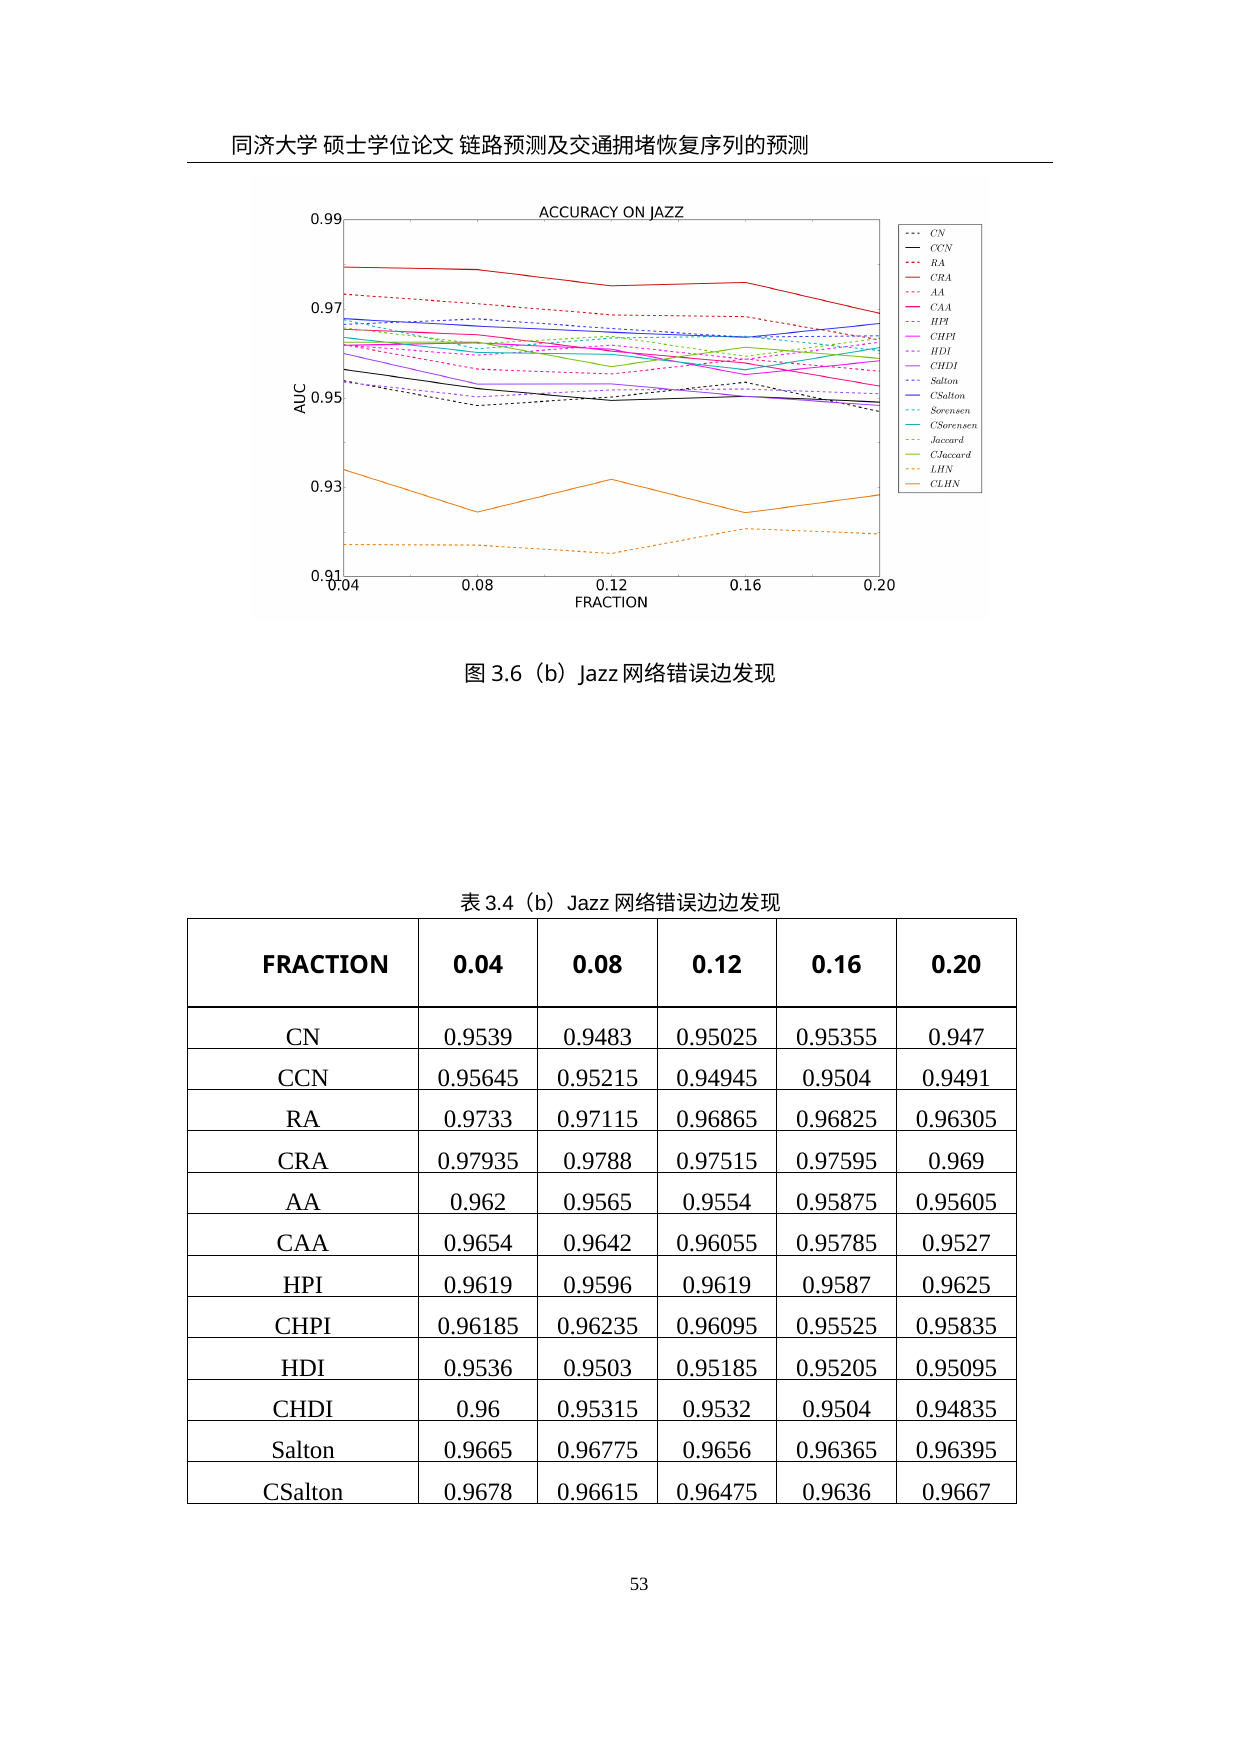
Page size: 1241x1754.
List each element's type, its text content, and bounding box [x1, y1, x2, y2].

table_cell 0.9503 [538, 1338, 657, 1378]
table_cell HPI [188, 1256, 418, 1296]
table_cell 0.95205 [777, 1338, 896, 1378]
table_cell 0.96095 [658, 1297, 776, 1337]
picture [251, 175, 989, 621]
table_cell 0.95525 [777, 1297, 896, 1337]
table_cell 0.947 [897, 1008, 1016, 1048]
table_cell Salton [188, 1421, 418, 1461]
table_cell 0.95355 [777, 1008, 896, 1048]
text 表3.4（b）Jazz网络错误边边发现 [187, 885, 1053, 918]
table_cell 0.95605 [897, 1173, 1016, 1213]
table_header 0.16 [777, 919, 896, 1006]
table_cell RA [188, 1090, 418, 1130]
table_cell 0.9483 [538, 1008, 657, 1048]
table_cell 0.96365 [777, 1421, 896, 1461]
text 图 3.6（b）Jazz网络错误边发现 [187, 655, 1053, 688]
table_cell 0.97515 [658, 1131, 776, 1172]
table_cell 0.95025 [658, 1008, 776, 1048]
table_cell 0.9625 [897, 1256, 1016, 1296]
table_header 0.04 [419, 919, 537, 1006]
table_cell 0.96235 [538, 1297, 657, 1337]
table_cell 0.95315 [538, 1380, 657, 1420]
table_cell 0.9565 [538, 1173, 657, 1213]
table_cell 0.9491 [897, 1049, 1016, 1089]
table_cell 0.96185 [419, 1297, 537, 1337]
table_cell 0.9636 [777, 1462, 896, 1503]
table_header 0.12 [658, 919, 776, 1006]
table_cell CSalton [188, 1462, 418, 1503]
table_cell 0.95835 [897, 1297, 1016, 1337]
table_cell 0.94945 [658, 1049, 776, 1089]
table_cell 0.9554 [658, 1173, 776, 1213]
table_cell CHDI [188, 1380, 418, 1420]
table_cell 0.96475 [658, 1462, 776, 1503]
table_cell 0.9654 [419, 1214, 537, 1254]
table_cell 0.9587 [777, 1256, 896, 1296]
table_cell 0.9656 [658, 1421, 776, 1461]
table_cell 0.9665 [419, 1421, 537, 1461]
table_cell 0.96055 [658, 1214, 776, 1254]
table_cell 0.94835 [897, 1380, 1016, 1420]
table_header 0.20 [897, 919, 1016, 1006]
table_cell 0.9536 [419, 1338, 537, 1378]
table_cell 0.97935 [419, 1131, 537, 1172]
table_cell 0.9642 [538, 1214, 657, 1254]
table_cell 0.969 [897, 1131, 1016, 1172]
table_cell 0.9678 [419, 1462, 537, 1503]
table_cell 0.96 [419, 1380, 537, 1420]
table_cell 0.95185 [658, 1338, 776, 1378]
table_cell 0.9619 [419, 1256, 537, 1296]
table_cell 0.9788 [538, 1131, 657, 1172]
table_cell 0.9532 [658, 1380, 776, 1420]
table_cell CCN [188, 1049, 418, 1089]
table_cell 0.9527 [897, 1214, 1016, 1254]
table_cell 0.96615 [538, 1462, 657, 1503]
table_cell 0.95785 [777, 1214, 896, 1254]
table_cell 0.96865 [658, 1090, 776, 1130]
table_cell 0.9504 [777, 1380, 896, 1420]
table_cell 0.95645 [419, 1049, 537, 1089]
table_cell 0.9504 [777, 1049, 896, 1089]
table_cell CAA [188, 1214, 418, 1254]
table_cell CN [188, 1008, 418, 1048]
table_header 0.08 [538, 919, 657, 1006]
table_cell 0.95215 [538, 1049, 657, 1089]
table_cell 0.96305 [897, 1090, 1016, 1130]
table_cell 0.97115 [538, 1090, 657, 1130]
table_cell HDI [188, 1338, 418, 1378]
table_cell 0.9667 [897, 1462, 1016, 1503]
table_cell AA [188, 1173, 418, 1213]
table_cell 0.95875 [777, 1173, 896, 1213]
table_cell 0.9619 [658, 1256, 776, 1296]
table_cell 0.9733 [419, 1090, 537, 1130]
table_cell CHPI [188, 1297, 418, 1337]
table_cell 0.962 [419, 1173, 537, 1213]
table_cell 0.96825 [777, 1090, 896, 1130]
table_header FRACTION Algorithm [188, 919, 418, 1006]
table_cell CRA [188, 1131, 418, 1172]
table_cell 0.95095 [897, 1338, 1016, 1378]
table_cell 0.9539 [419, 1008, 537, 1048]
table_cell 0.96395 [897, 1421, 1016, 1461]
table_cell 0.96775 [538, 1421, 657, 1461]
table_cell 0.9596 [538, 1256, 657, 1296]
table_cell 0.97595 [777, 1131, 896, 1172]
